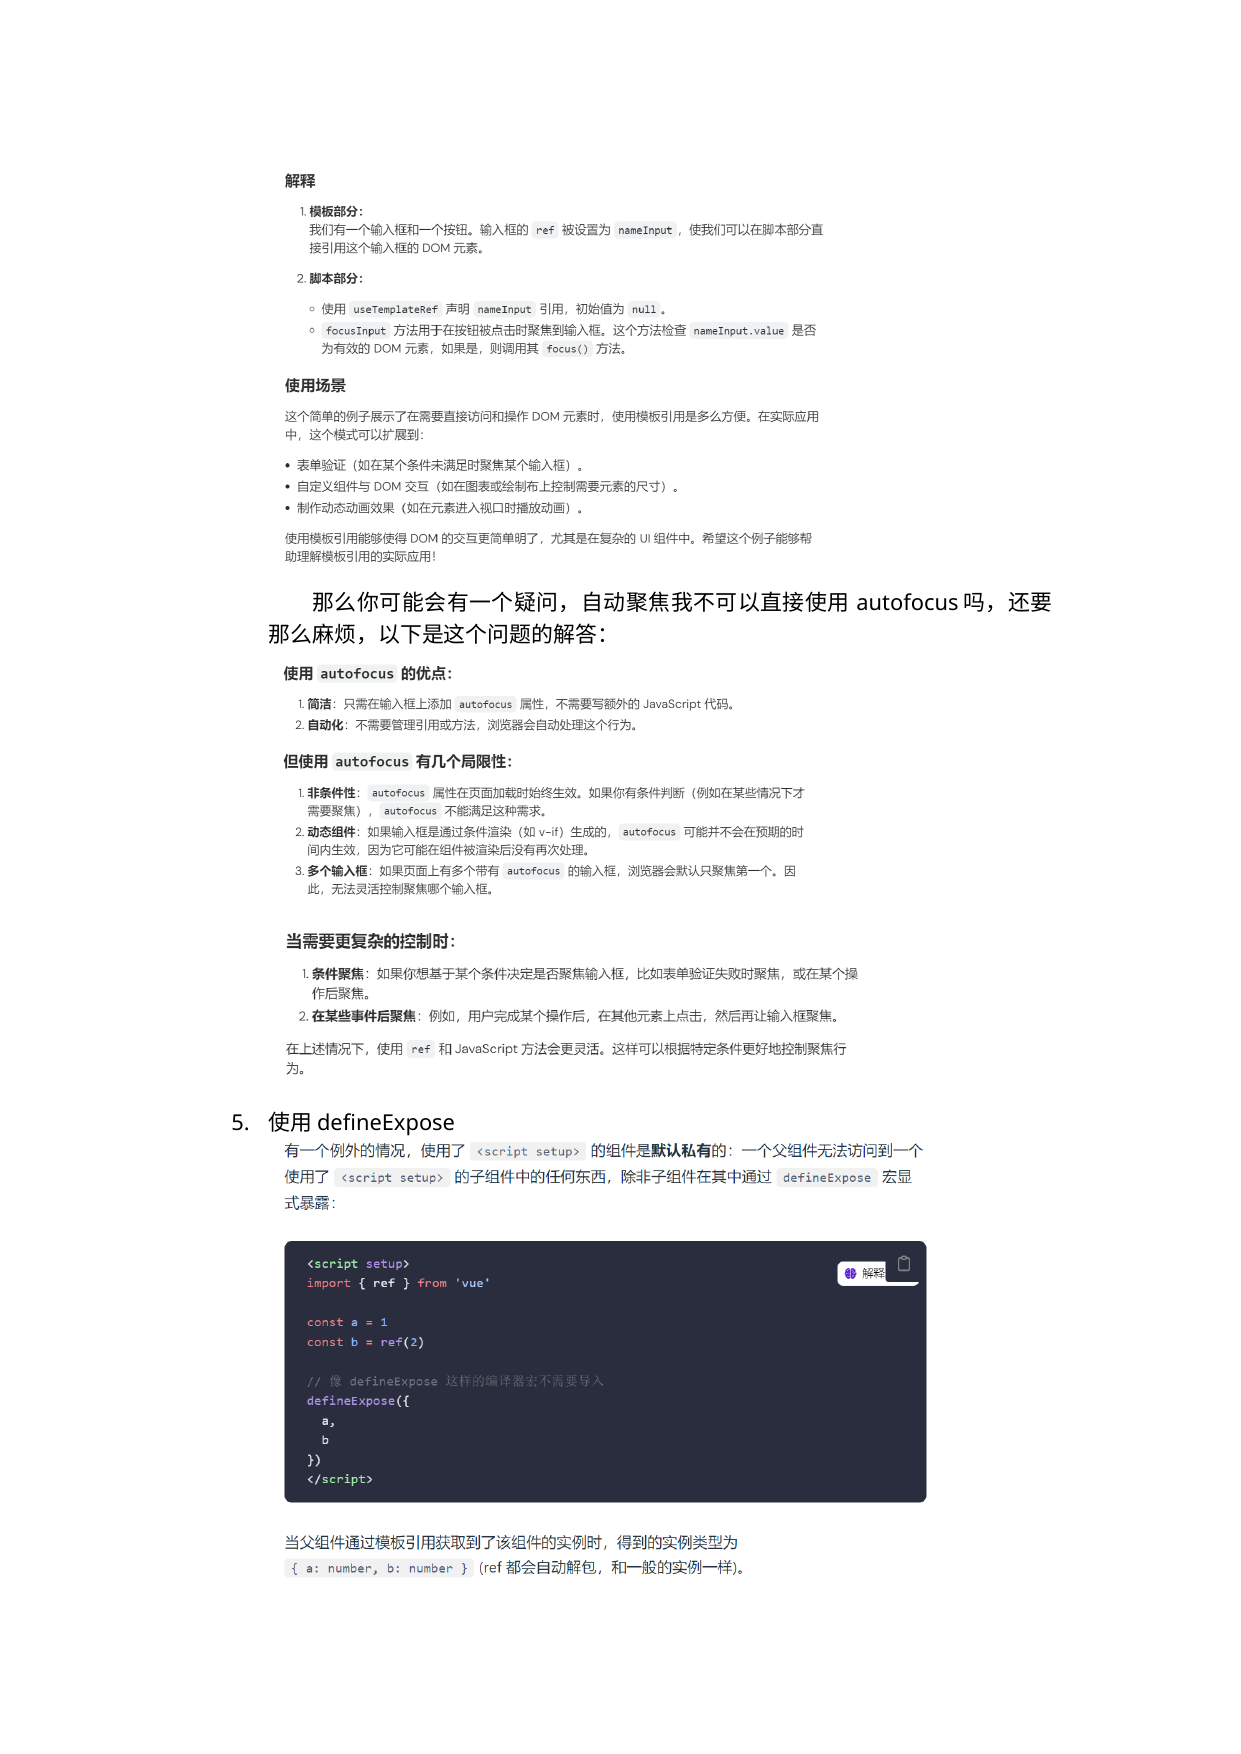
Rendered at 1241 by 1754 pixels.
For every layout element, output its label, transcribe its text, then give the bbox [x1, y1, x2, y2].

picture [268, 162, 842, 564]
picture [275, 659, 810, 900]
text 那么你可能会有一个疑问，自动聚焦我不可以直接使用autofocus吗，还要那么麻烦，以下是这个问题的解答： [269, 584, 1053, 649]
list 使用defineExpose [231, 1104, 1053, 1137]
picture [275, 923, 868, 1091]
picture [268, 1137, 951, 1587]
